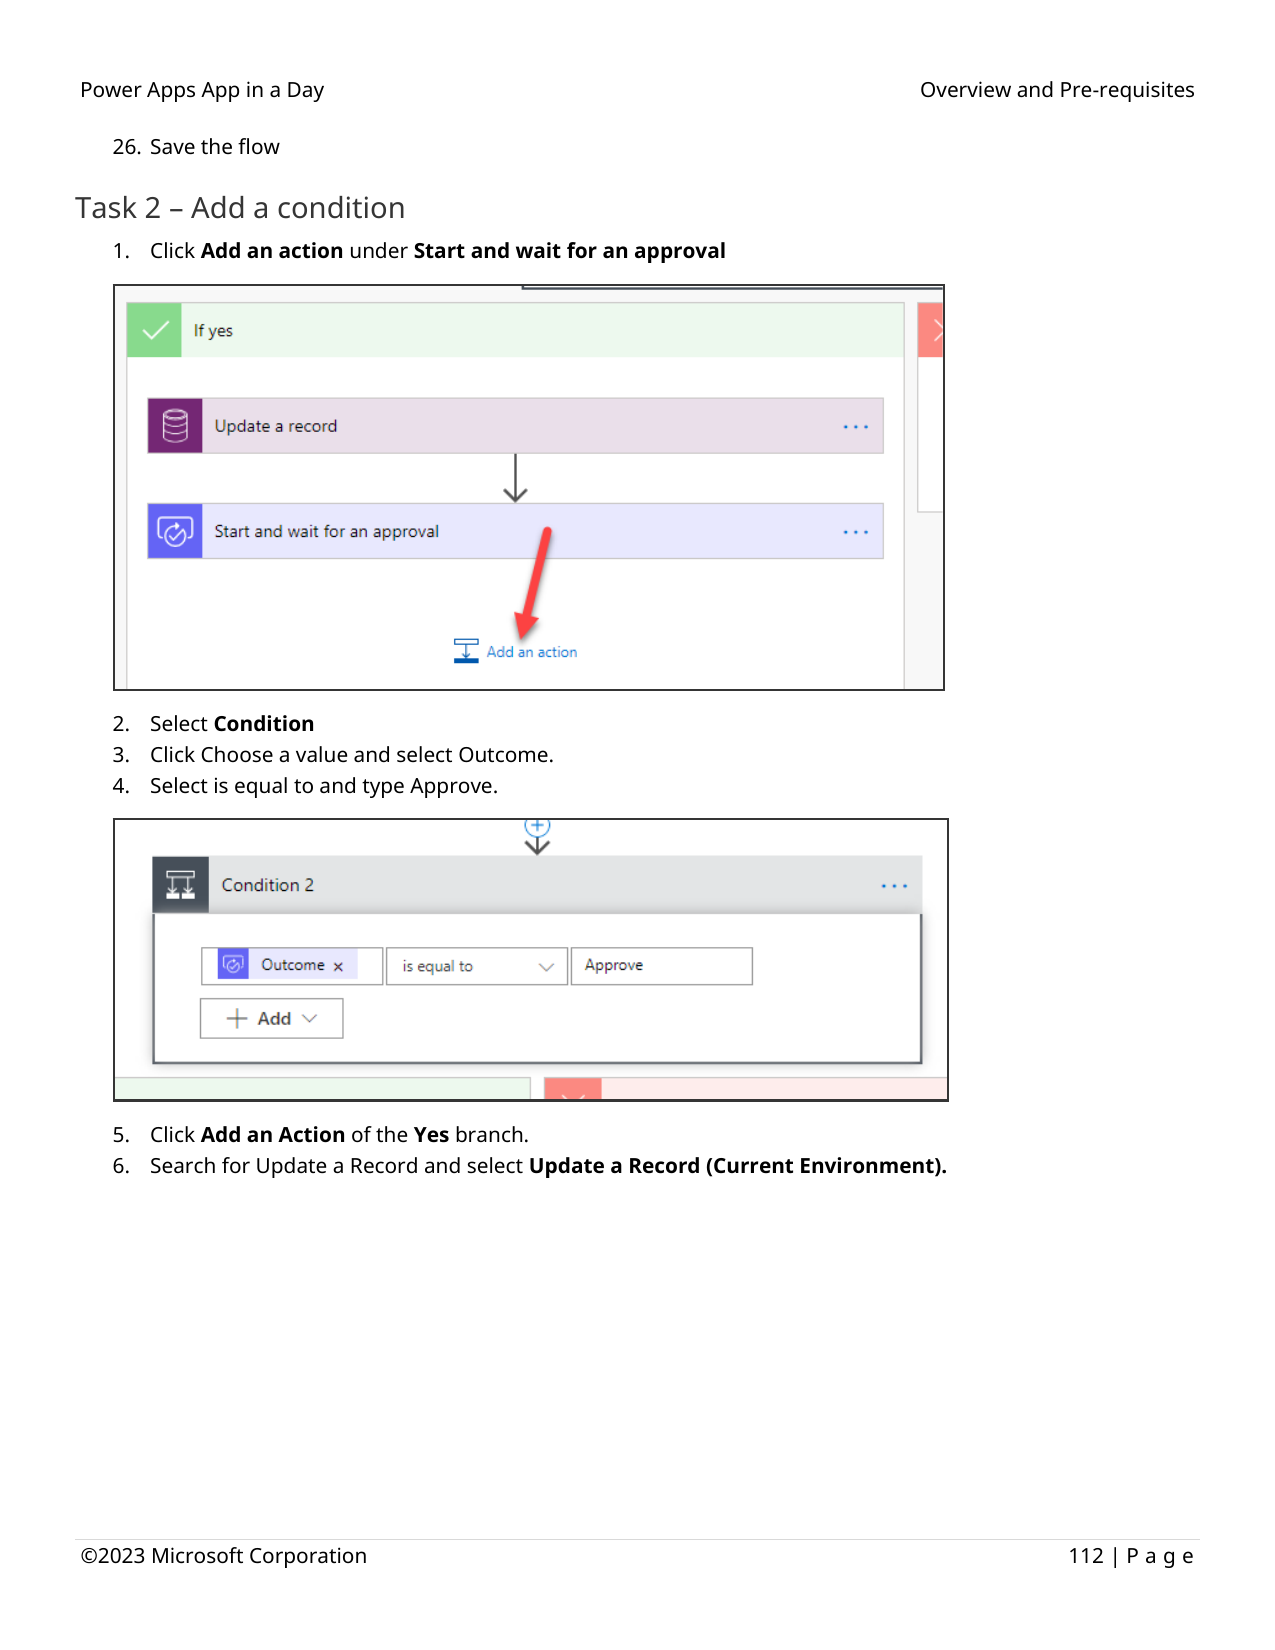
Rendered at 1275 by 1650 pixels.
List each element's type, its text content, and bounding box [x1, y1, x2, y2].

list Select is equal to and type Approve. [112, 771, 1200, 799]
list Click Add an Action of the Yes branch. [112, 1121, 1200, 1149]
list Click Choose a value and select Outcome. [112, 740, 1200, 769]
picture [115, 820, 947, 1099]
subtitle Task 2 – Add a condition [75, 187, 1200, 227]
list Search for Update a Record and select Update a Record (Current Environment). [112, 1151, 1200, 1179]
list Select Condition [112, 709, 1200, 738]
picture [115, 286, 943, 689]
list Click Add an action under Start and wait for an approval [112, 237, 1200, 265]
list Save the flow [112, 132, 1200, 160]
